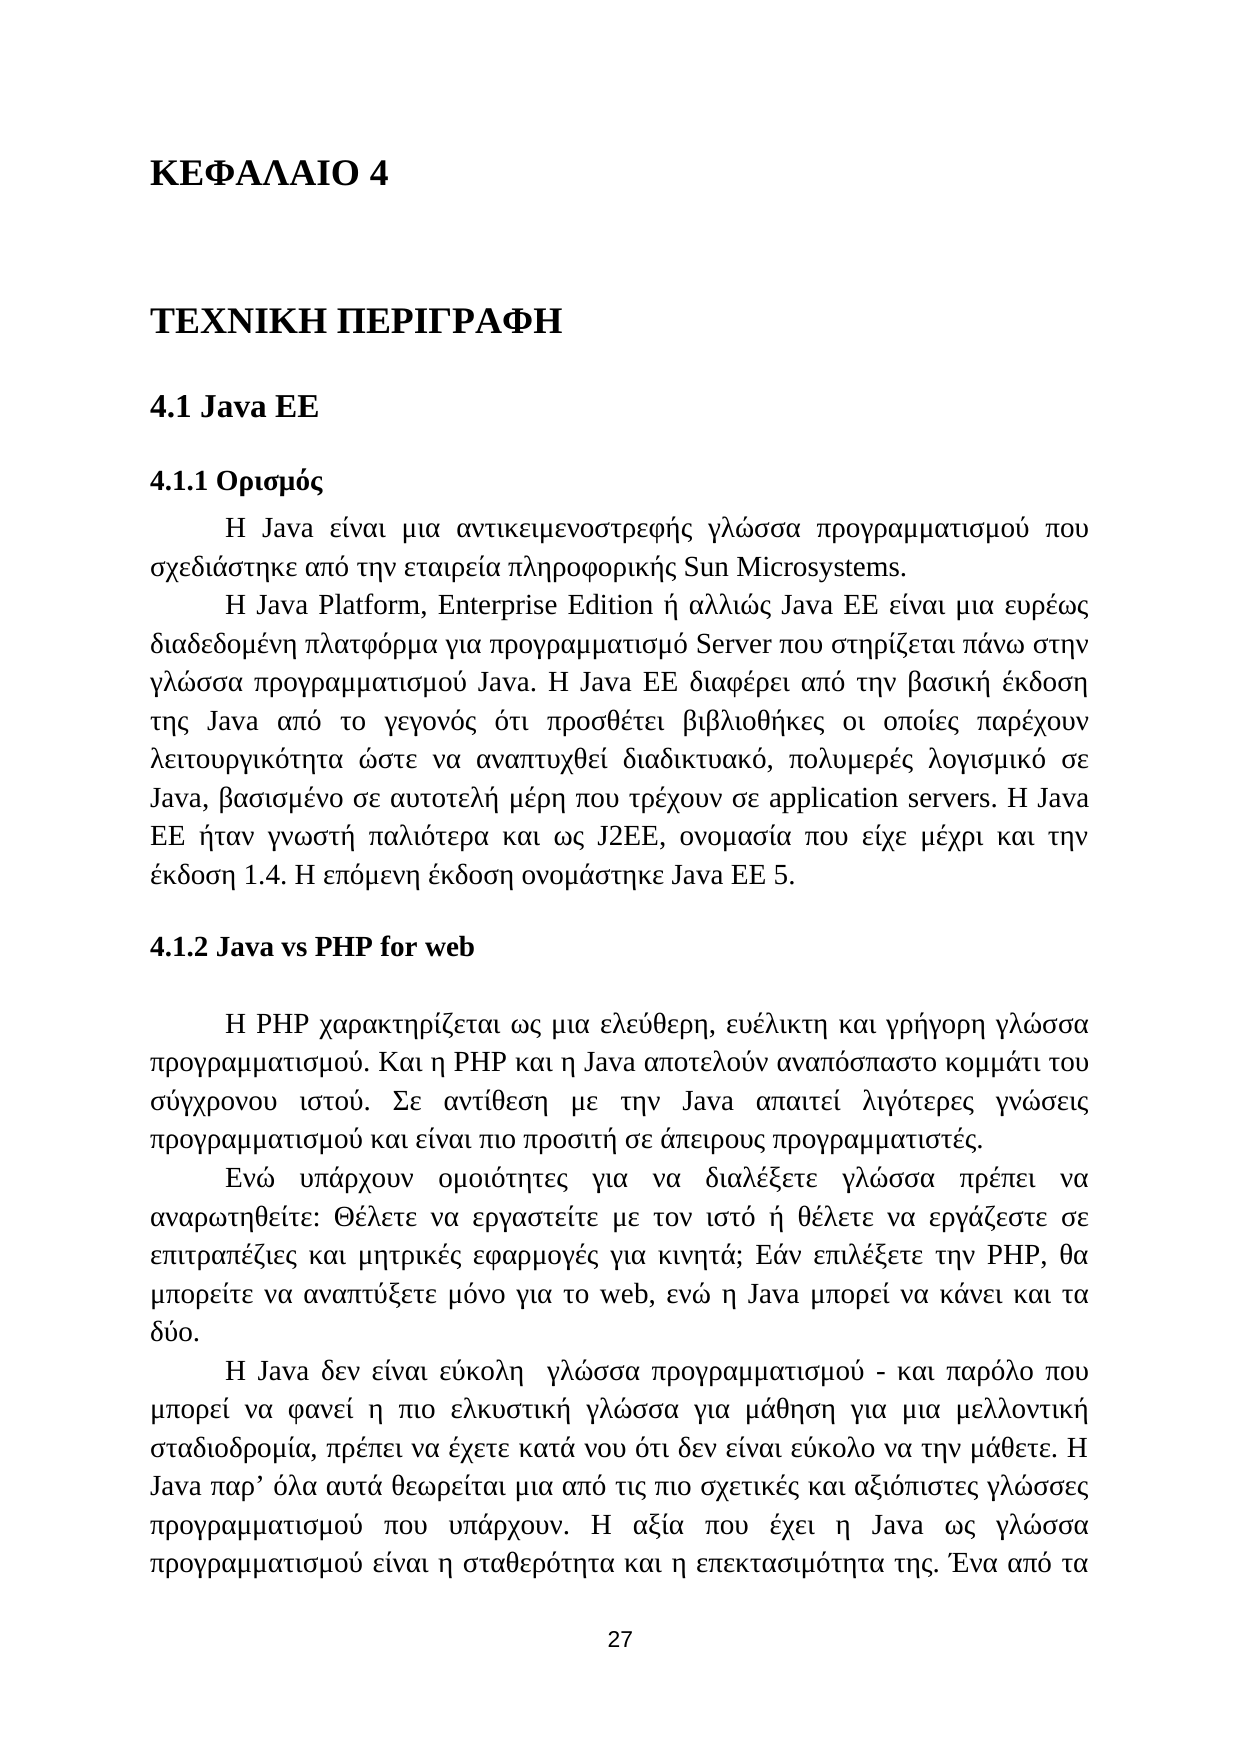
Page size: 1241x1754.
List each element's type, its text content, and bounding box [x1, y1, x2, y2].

subtitle 4.1 Java EE [150, 386, 1090, 424]
text Η PHP χαρακτηρίζεται ως μια ελεύθερη, ευέλικτη και γρήγορη γλώσσα προγραμματισμού. Και η PHP και η Java αποτελούν αναπόσπαστο κομμάτι του σύγχρονου ιστού. Σε αντίθεση με την Java απαιτεί λιγότερες γνώσεις προγραμματισμού και είναι πιο προσιτή σε άπειρους προγραμματιστές. [150, 1006, 1090, 1155]
subtitle 4.1.1 Ορισμός [150, 463, 1090, 497]
text Ενώ υπάρχουν ομοιότητες για να διαλέξετε γλώσσα πρέπει να αναρωτηθείτε: Θέλετε να εργαστείτε με τον ιστό ή θέλετε να εργάζεστε σε επιτραπέζιες και μητρικές εφαρμογές για κινητά; Εάν επιλέξετε την PHP, θα μπορείτε να αναπτύξετε μόνο για το web, ενώ η Java μπορεί να κάνει και τα δύο. [150, 1160, 1090, 1348]
subtitle 4.1.2 Java vs PHP for web [150, 929, 1090, 962]
subtitle ΚΕΦΑΛΑΙΟ 4 ΤΕΧΝΙΚΗ ΠΕΡΙΓΡΑΦΗ [150, 150, 1090, 342]
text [150, 1353, 1090, 1579]
text Η Java Platform, Enterprise Edition ή αλλιώς Java EE είναι μια ευρέως διαδεδομένη πλατφόρμα για προγραμματισμό Server που στηρίζεται πάνω στην γλώσσα προγραμματισμού Java. H Java EE διαφέρει από την βασική έκδοση της Java από το γεγονός ότι προσθέτει βιβλιοθήκες οι οποίες παρέχουν λειτουργικότητα ώστε να αναπτυχθεί διαδικτυακό, πολυμερές λογισμικό σε Java, βασισμένο σε αυτοτελή μέρη που τρέχουν σε application servers. H Java EE ήταν γνωστή παλιότερα και ως J2EE, ονομασία που είχε μέχρι και την έκδοση 1.4. Η επόμενη έκδοση ονομάστηκε Java EE 5. [150, 587, 1090, 891]
text Η Java είναι μια αντικειμενοστρεφής γλώσσα προγραμματισμού που σχεδιάστηκε από την εταιρεία πληροφορικής Sun Microsystems. [150, 510, 1090, 582]
